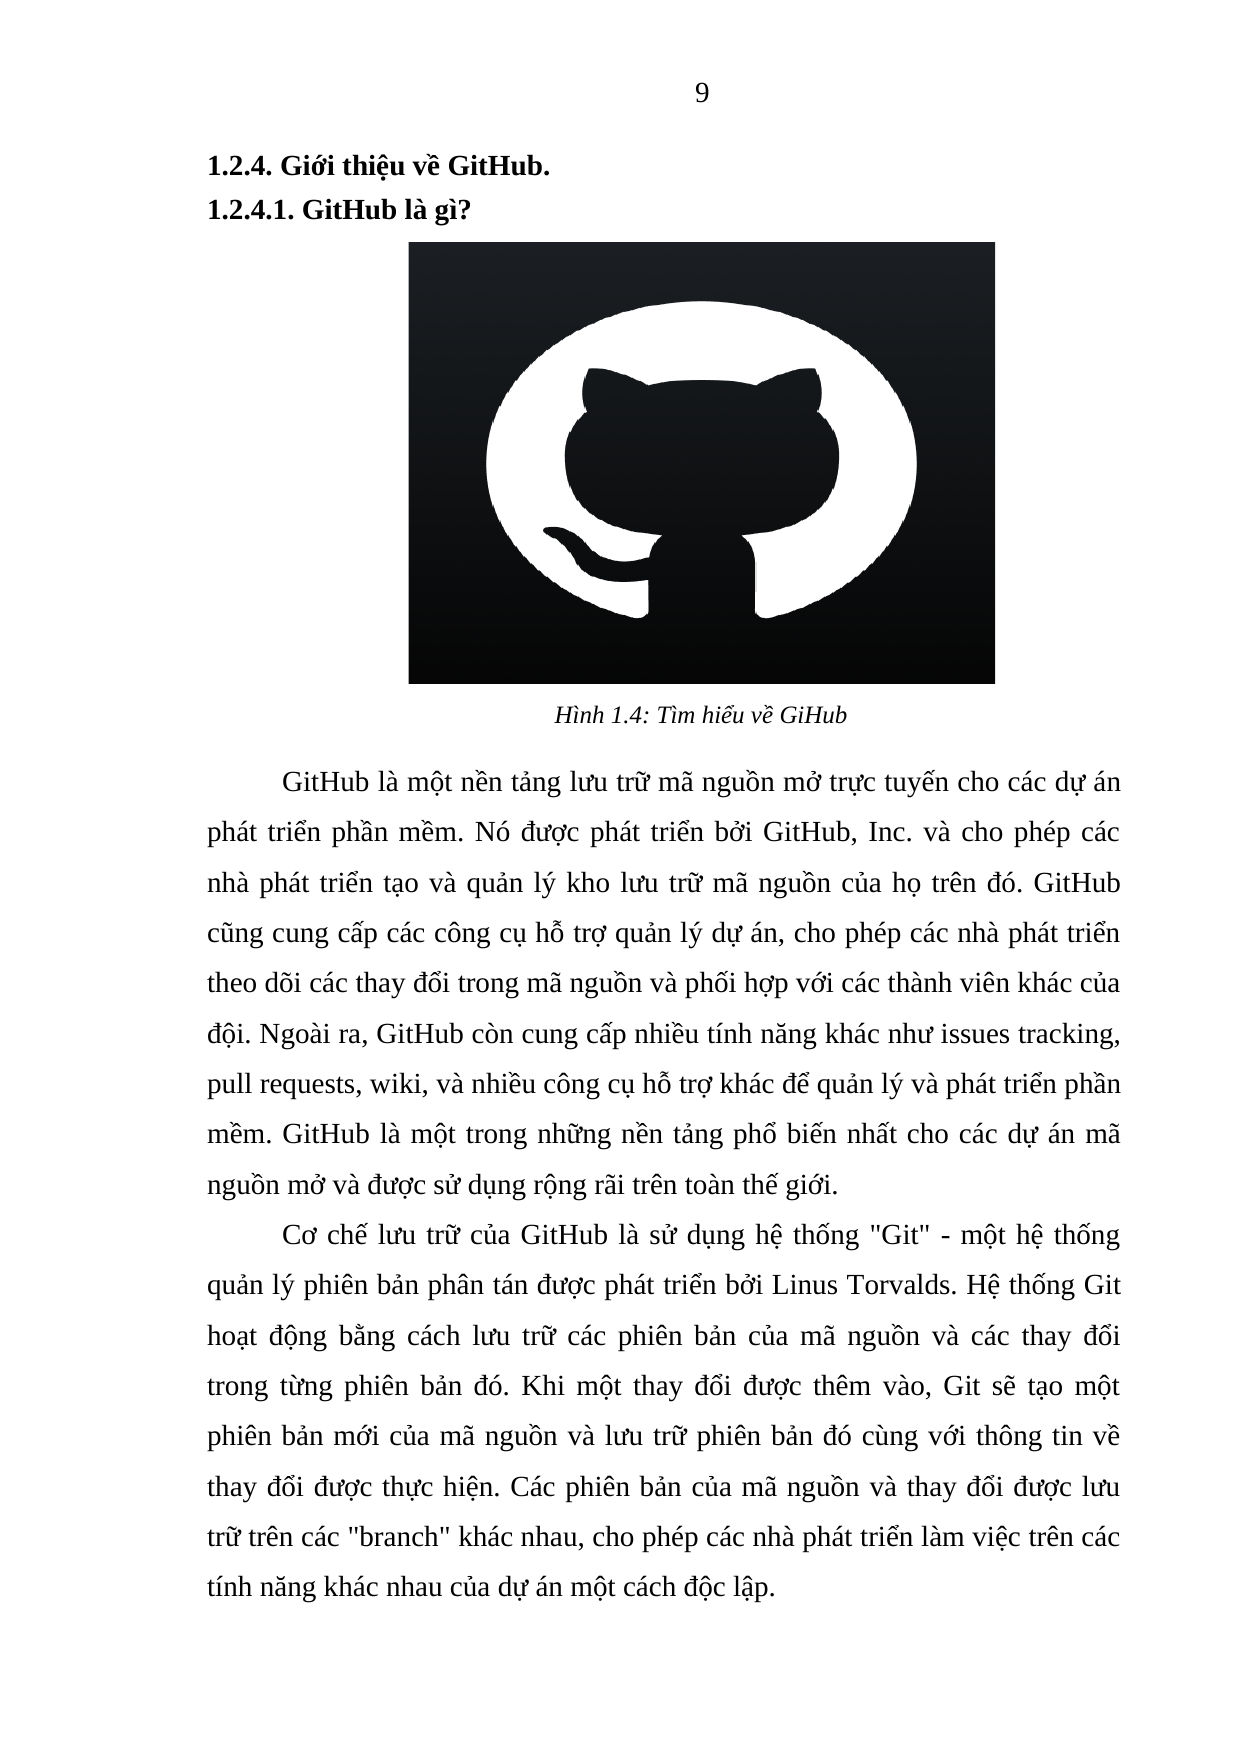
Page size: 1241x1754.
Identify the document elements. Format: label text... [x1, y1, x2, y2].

picture [408, 242, 996, 684]
subtitle GitHub là gì? [207, 192, 1122, 226]
text Cơ chế lưu trữ của GitHub là sử dụng hệ thống "Git" - một hệ thống quản lý phiên bản phân tán được phát triển bởi Linus Torvalds. Hệ thống Git hoạt động bằng cách lưu trữ các phiên bản của mã nguồn và các thay đổi trong từng phiên bản đó. Khi một thay đổi được thêm vào, Git sẽ tạo một phiên bản mới của mã nguồn và lưu trữ phiên bản đó cùng với thông tin về thay đổi được thực hiện. Các phiên bản của mã nguồn và thay đổi được lưu trữ trên các "branch" khác nhau, cho phép các nhà phát triển làm việc trên các tính năng khác nhau của dự án một cách độc lập. [207, 1217, 1122, 1603]
text GitHub là một nền tảng lưu trữ mã nguồn mở trực tuyến cho các dự án phát triển phần mềm. Nó được phát triển bởi GitHub, Inc. và cho phép các nhà phát triển tạo và quản lý kho lưu trữ mã nguồn của họ trên đó. GitHub cũng cung cấp các công cụ hỗ trợ quản lý dự án, cho phép các nhà phát triển theo dõi các thay đổi trong mã nguồn và phối hợp với các thành viên khác của đội. Ngoài ra, GitHub còn cung cấp nhiều tính năng khác như issues tracking, pull requests, wiki, và nhiều công cụ hỗ trợ khác để quản lý và phát triển phần mềm. GitHub là một trong những nền tảng phổ biến nhất cho các dự án mã nguồn mở và được sử dụng rộng rãi trên toàn thế giới. [207, 764, 1122, 1200]
text Hình 1.4: Tìm hiểu về GiHub [207, 700, 1122, 729]
subtitle Giới thiệu về GitHub. [207, 148, 1122, 181]
